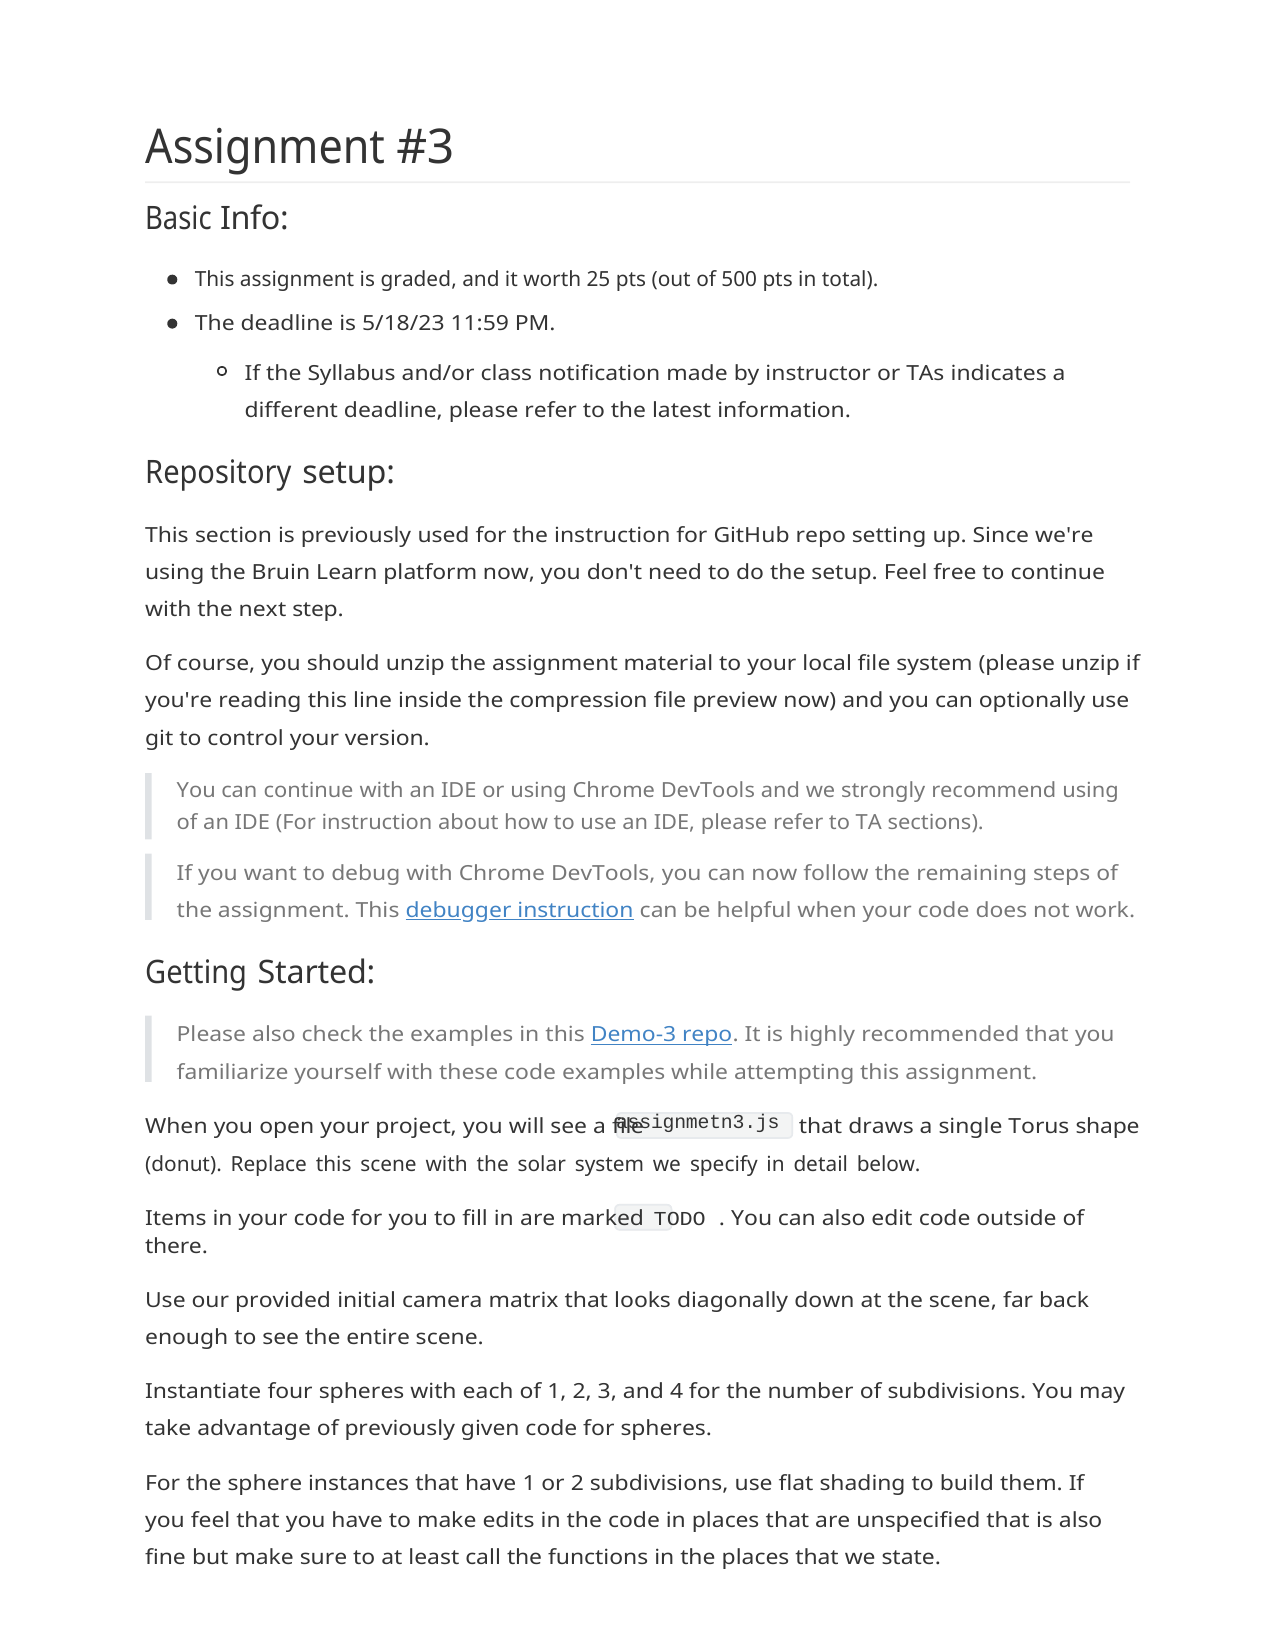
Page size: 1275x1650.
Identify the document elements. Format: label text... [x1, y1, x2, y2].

text Instantiate four spheres with each of 1, 2, 3, and 4 for the number of subdivisions. You may take advantage of previously given code for spheres. [145, 1376, 1142, 1442]
text Please also check the examples in this Demo-3 repo. It is highly recommended that you familiarize yourself with these code examples while attempting this assignment. [176, 1019, 1142, 1085]
text Use our provided initial camera matrix that looks diagonally down at the scene, far back enough to see the entire scene. [145, 1285, 1117, 1351]
text When you open your project, you will see a file that draws a single Torus shape [145, 1111, 1142, 1140]
text If you want to debug with Chrome DevTools, you can now follow the remaining steps of the assignment. This debugger instruction can be helpful when your code does not work. [176, 858, 1142, 923]
text (donut). Replace this scene with the solar system we specify in detail below. [145, 1149, 1142, 1178]
text Items in your code for you to fill in are marked TODO . You can also edit code outside of there. [145, 1203, 1142, 1260]
title Assignment #3 [145, 112, 1142, 178]
subtitle Repository setup: [145, 448, 1142, 492]
text Of course, you should unzip the assignment material to your local file system (please unzip if you're reading this line inside the compression file preview now) and you can optionally use git to control your version. [145, 648, 1142, 751]
text If the Syllabus and/or class notification made by instructor or TAs indicates a different deadline, please refer to the latest information. [244, 358, 1142, 423]
text You can continue with an IDE or using Chrome DevTools and we strongly recommend using of an IDE (For instruction about how to use an IDE, please refer to TA sections). [176, 775, 1142, 835]
subtitle Basic Info: [145, 195, 1142, 239]
text This assignment is graded, and it worth 25 pts (out of 500 pts in total). The deadline is 5/18/23 11:59 PM. [194, 264, 902, 337]
text For the sphere instances that have 1 or 2 subdivisions, use flat shading to build them. If you feel that you have to make edits in the code in places that are unspecified that is also fine but make sure to at least call the functions in the places that we state. [145, 1468, 1112, 1570]
text This section is previously used for the instruction for GitHub repo setting up. Since we're using the Bruin Learn platform now, you don't need to do the setup. Feel free to continue with the next step. [145, 520, 1127, 622]
subtitle Getting Started: [145, 948, 1142, 992]
